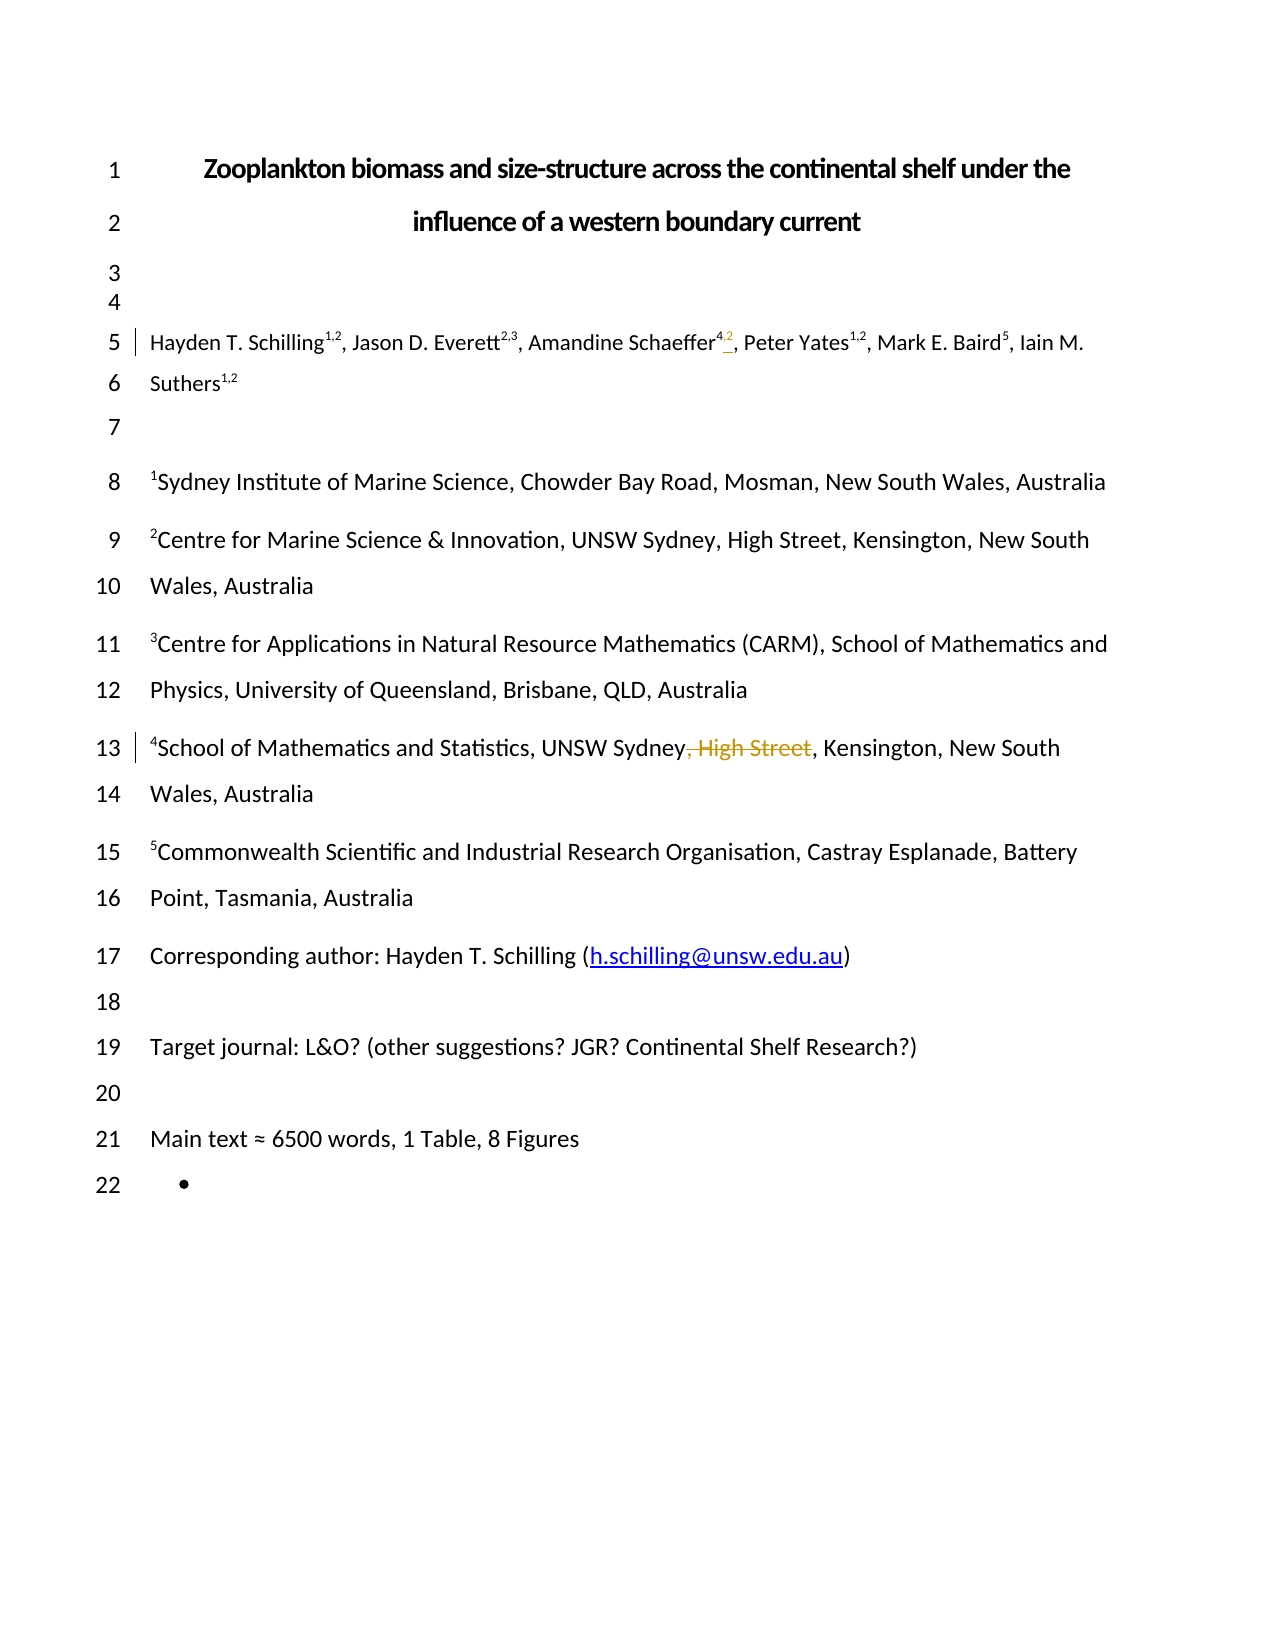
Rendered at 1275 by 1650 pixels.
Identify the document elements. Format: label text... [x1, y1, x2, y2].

text Hayden T. Schilling1,2, Jason D. Everett2,3, Amandine Schaeffer4, Peter Yates1,2, Mark E. Baird5, Iain M. Suthers1,2 [150, 328, 1125, 398]
text 3Centre for Applications in Natural Resource Mathematics (CARM), School of Mathematics and Physics, University of Queensland, Brisbane, QLD, Australia [150, 628, 1125, 704]
text 2Centre for Marine Science & Innovation, UNSW Sydney, High Street, Kensington, New South Wales, Australia [150, 524, 1125, 601]
text Target journal: L&O? (other suggestions? JGR? Continental Shelf Research?) [150, 1032, 1125, 1062]
text Corresponding author: Hayden T. Schilling (h.schilling@unsw.edu.au) [150, 940, 1125, 971]
text Main text ≈ 6500 words, 1 Table, 8 Figures [150, 1123, 1125, 1153]
text 5Commonwealth Scientific and Industrial Research Organisation, Castray Esplanade, Battery Point, Tasmania, Australia [150, 836, 1125, 912]
title Zooplankton biomass and size-structure across the continental shelf under the influence of a western boundary current [150, 150, 1125, 239]
text 4School of Mathematics and Statistics, UNSW Sydney, Kensington, New South Wales, Australia [150, 732, 1125, 808]
text 1Sydney Institute of Marine Science, Chowder Bay Road, Mosman, New South Wales, Australia [150, 466, 1125, 497]
